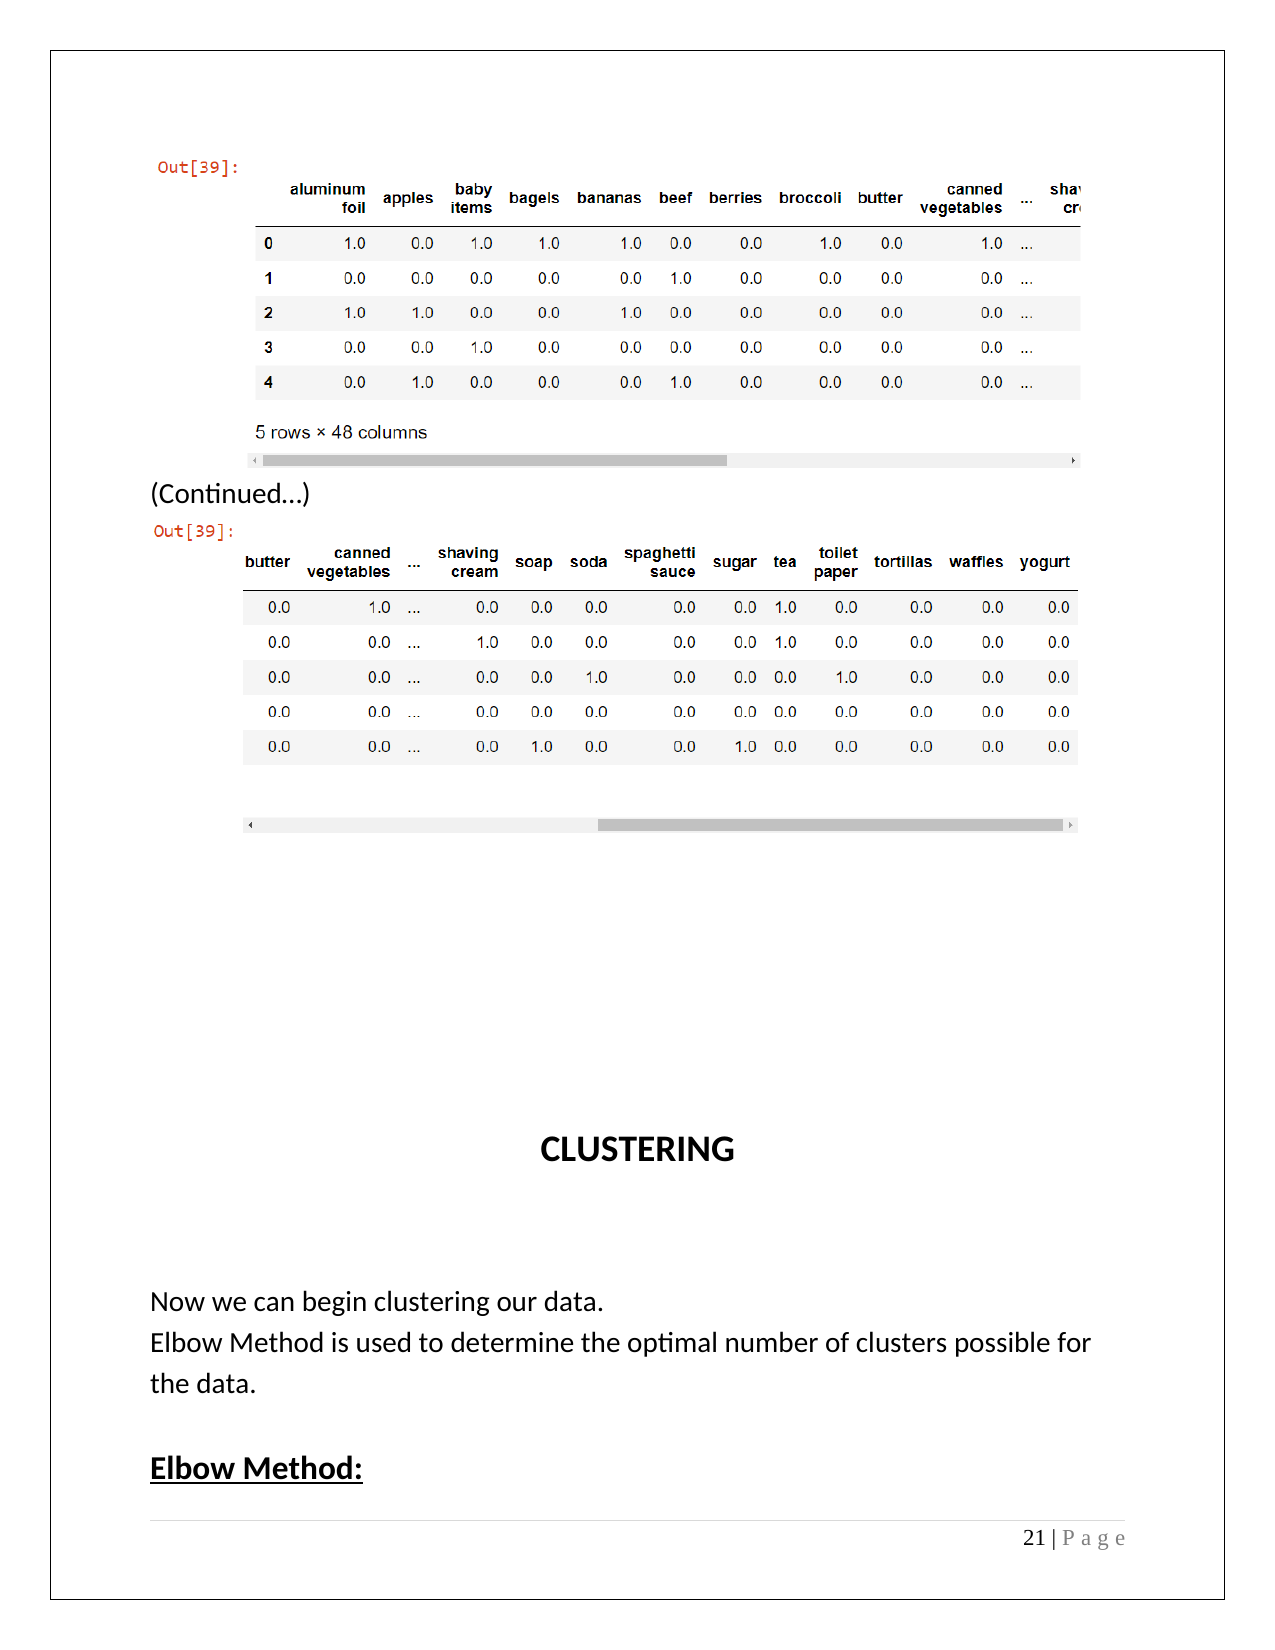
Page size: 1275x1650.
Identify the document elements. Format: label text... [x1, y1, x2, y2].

picture [150, 516, 1088, 835]
picture [150, 150, 1088, 472]
text Now we can begin clustering our data. [150, 1283, 1125, 1319]
text Elbow Method: [150, 1447, 1125, 1488]
text Elbow Method is used to determine the optimal number of clusters possible for the data. [150, 1324, 1125, 1401]
text CLUSTERING [150, 1125, 1125, 1171]
text (Continued…) [150, 475, 1125, 511]
